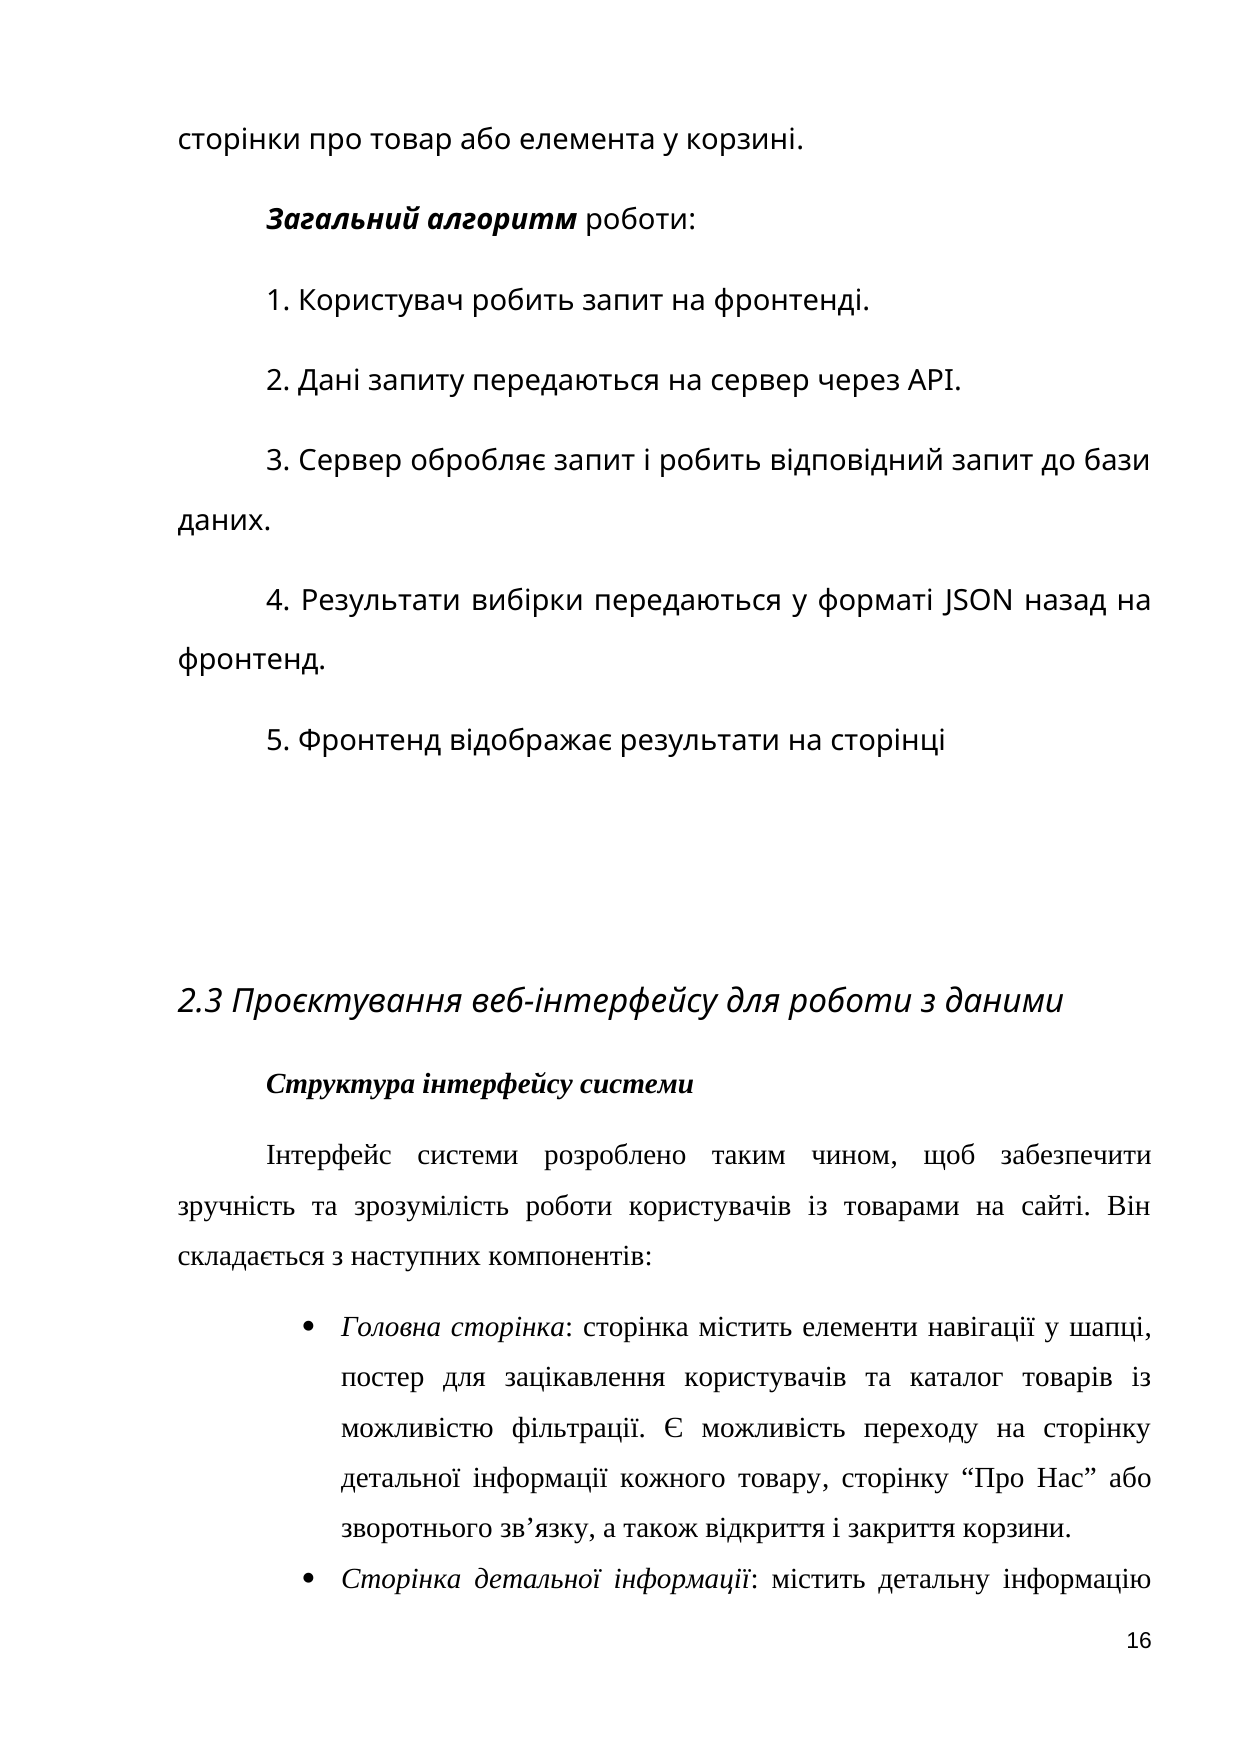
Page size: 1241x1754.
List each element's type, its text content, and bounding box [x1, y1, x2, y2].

text 1. Користувач робить запит на фронтенді. [177, 279, 1152, 318]
text 2. Дані запиту передаються на сервер через АРІ. [177, 359, 1152, 399]
text Загальний алгоритм роботи: [177, 198, 1152, 238]
text 4. Результати вибірки передаються у форматі JSON назад на фронтенд. [177, 579, 1152, 678]
text Інтерфейс системи розроблено таким чином, щоб забезпечити зручність та зрозумілість роботи користувачів із товарами на сайті. Він складається з наступних компонентів: [177, 1137, 1152, 1271]
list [303, 1561, 1152, 1594]
text 3. Сервер обробляє запит і робить відповідний запит до бази даних. [177, 439, 1152, 538]
text 5. Фронтенд відображає результати на сторінці [177, 719, 1152, 759]
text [177, 118, 1152, 158]
list Головна сторінка: сторінка містить елементи навігації у шапці, постер для зацікавлення користувачів та каталог товарів із можливістю фільтрації. Є можливість переходу на сторінку детальної інформації кожного товару, сторінку “Про Нас” або зворотнього зв’язку, а також відкриття і закриття корзини. [303, 1309, 1152, 1544]
text 2.3 Проєктування веб-інтерфейсу для роботи з даними [177, 977, 1152, 1023]
text Структура інтерфейсу системи [177, 1066, 1152, 1100]
